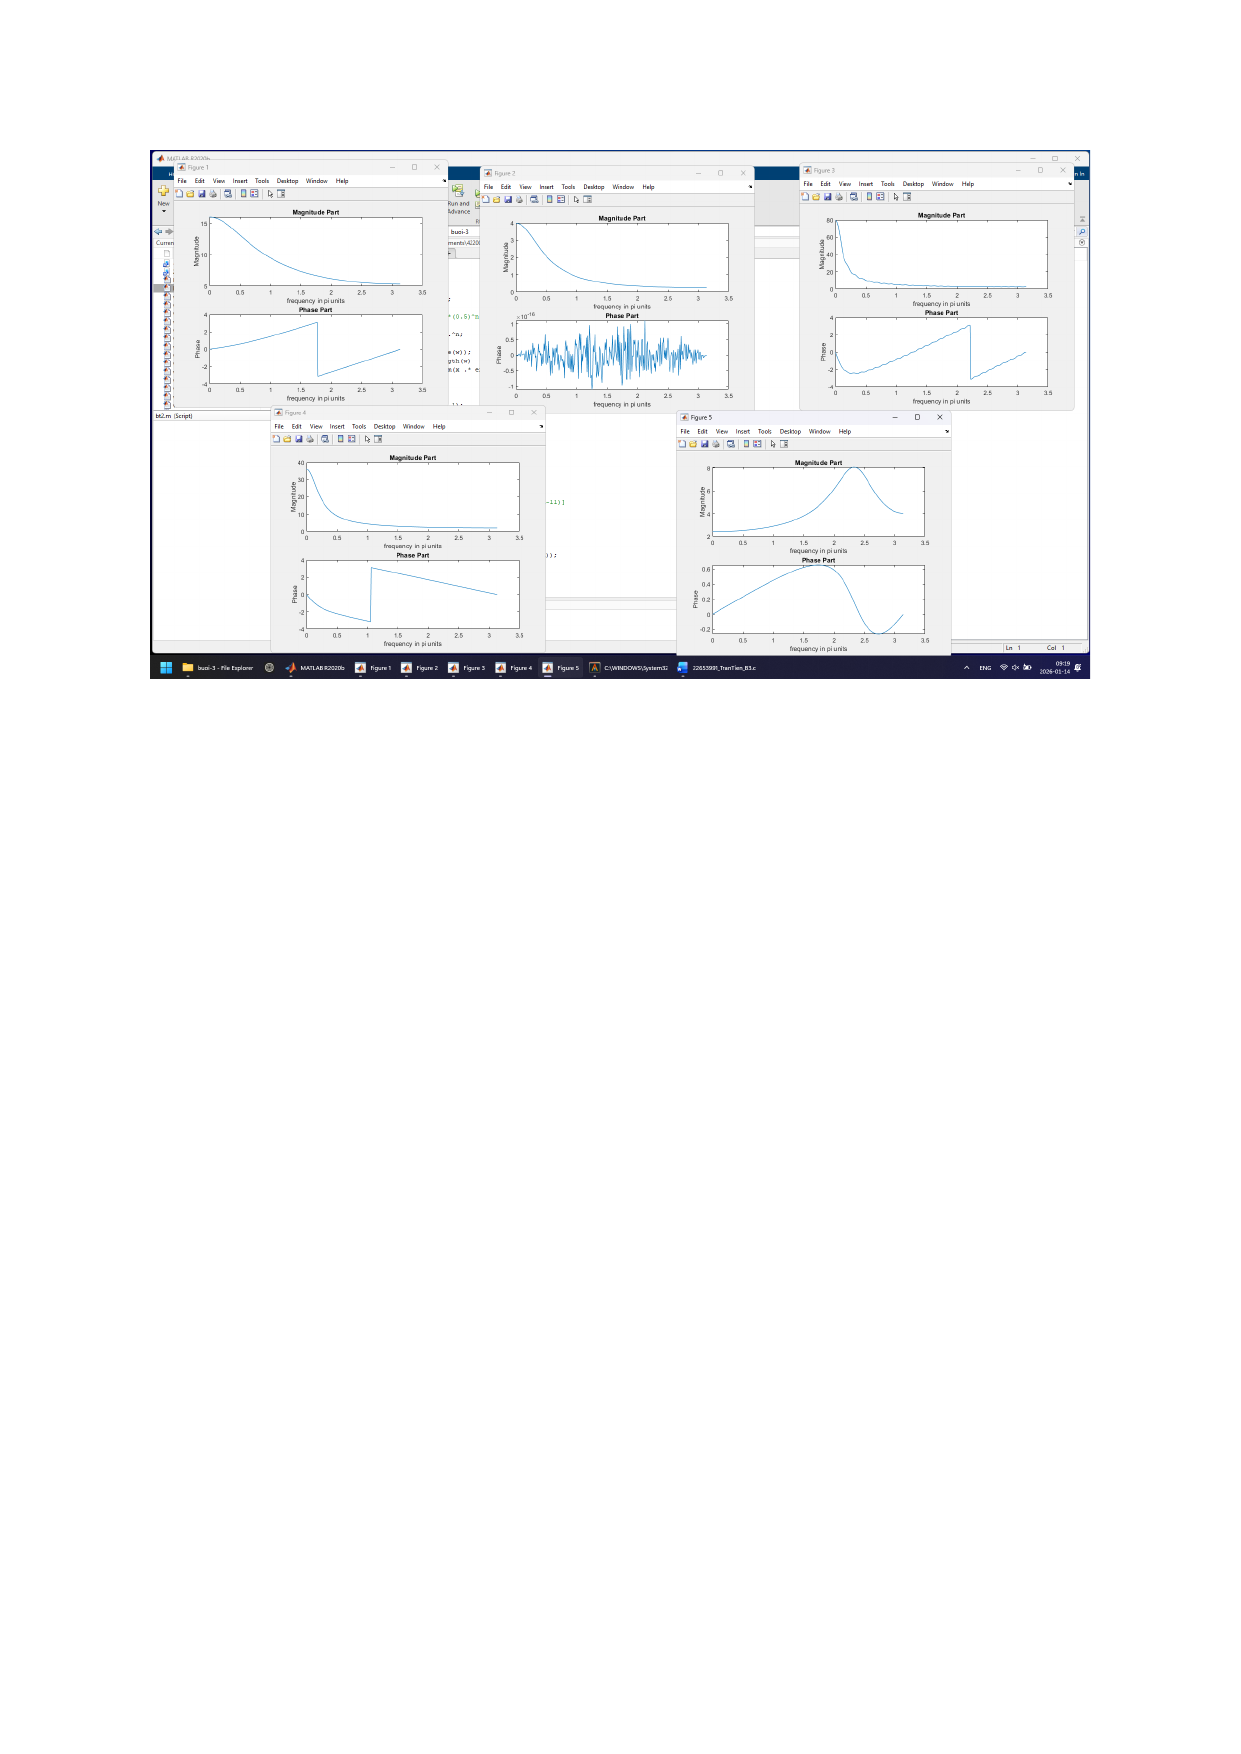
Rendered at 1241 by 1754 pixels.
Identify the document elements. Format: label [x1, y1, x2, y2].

picture [150, 150, 1091, 679]
